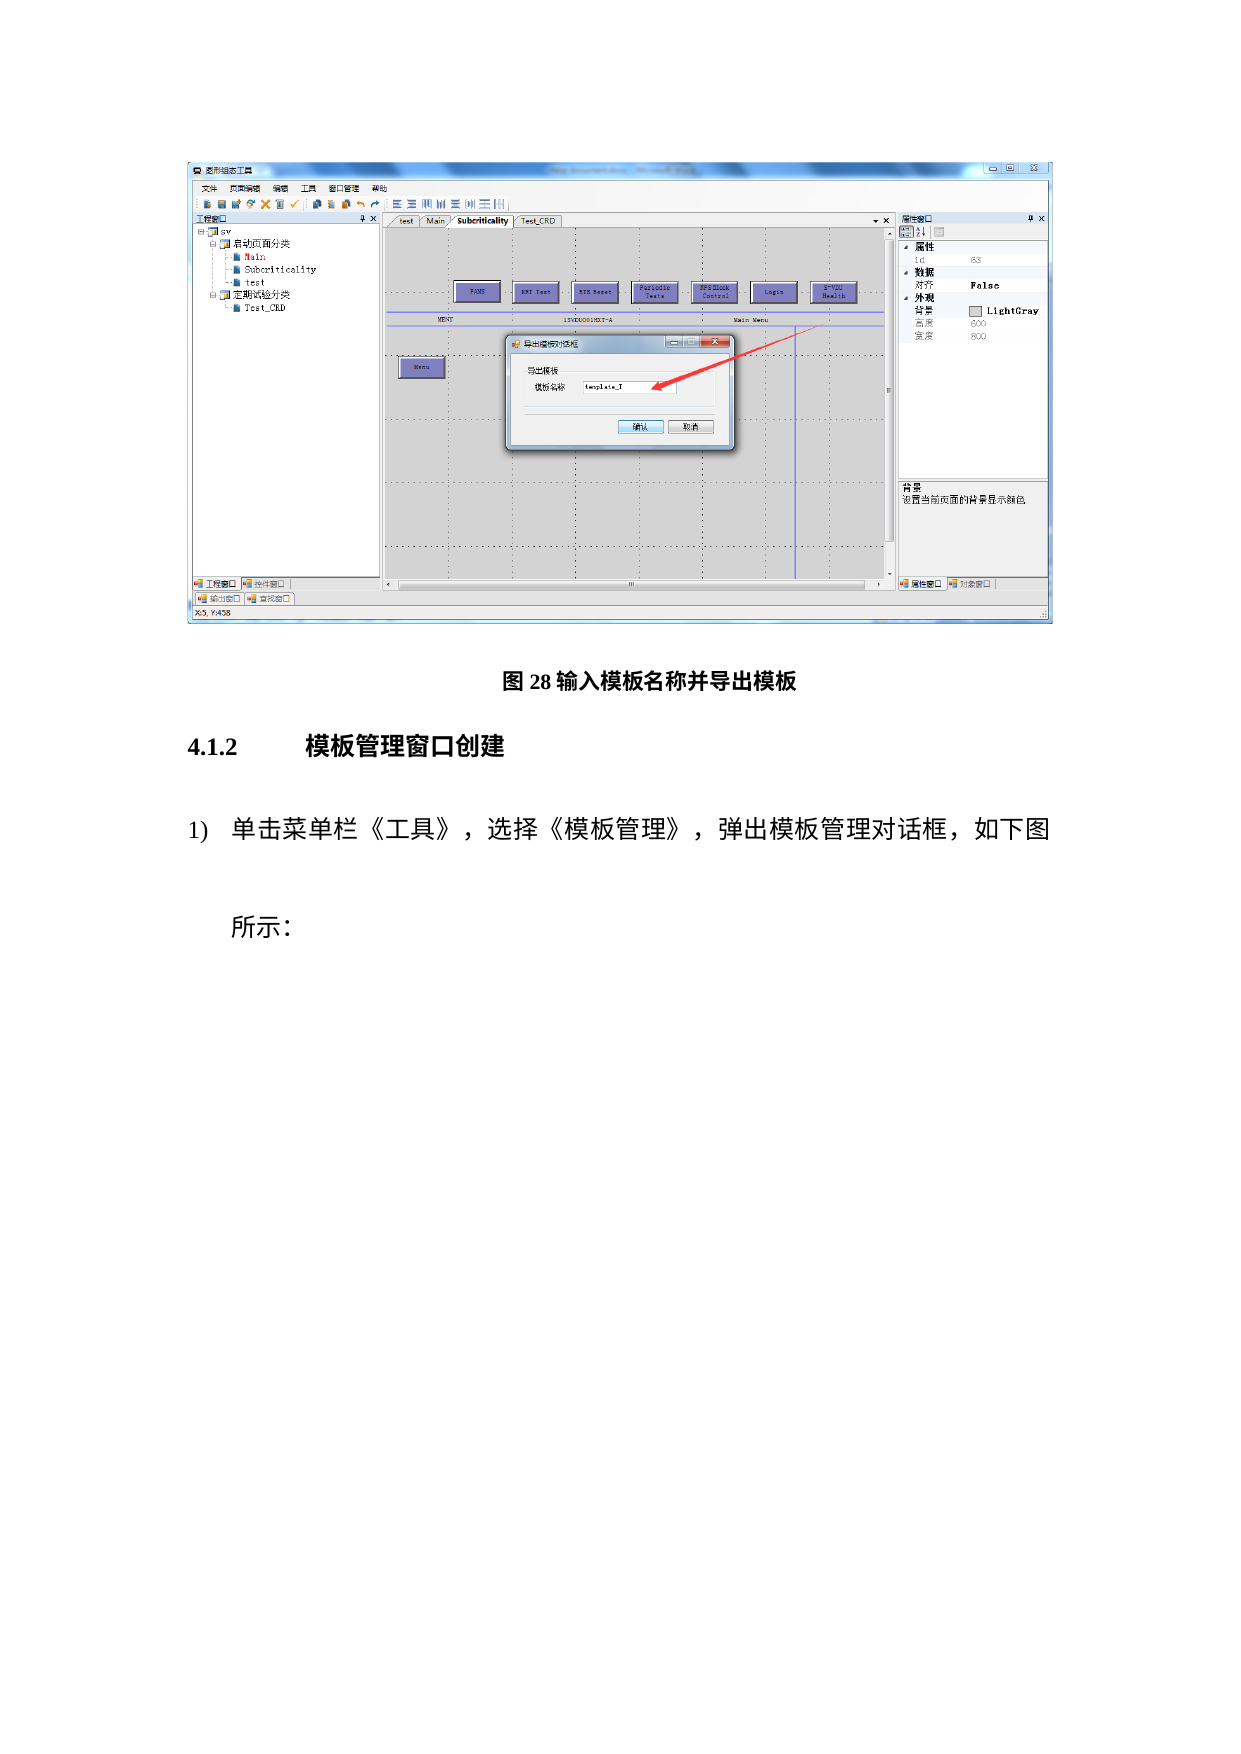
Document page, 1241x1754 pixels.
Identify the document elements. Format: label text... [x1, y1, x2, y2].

list 单击菜单栏《工具》，选择《模板管理》，弹出模板管理对话框，如下图所示： [187, 795, 1053, 958]
text 图 28 输入模板名称并导出模板 [187, 664, 1053, 696]
picture [187, 162, 1053, 624]
subtitle 模板管理窗口创建 [187, 712, 1053, 777]
